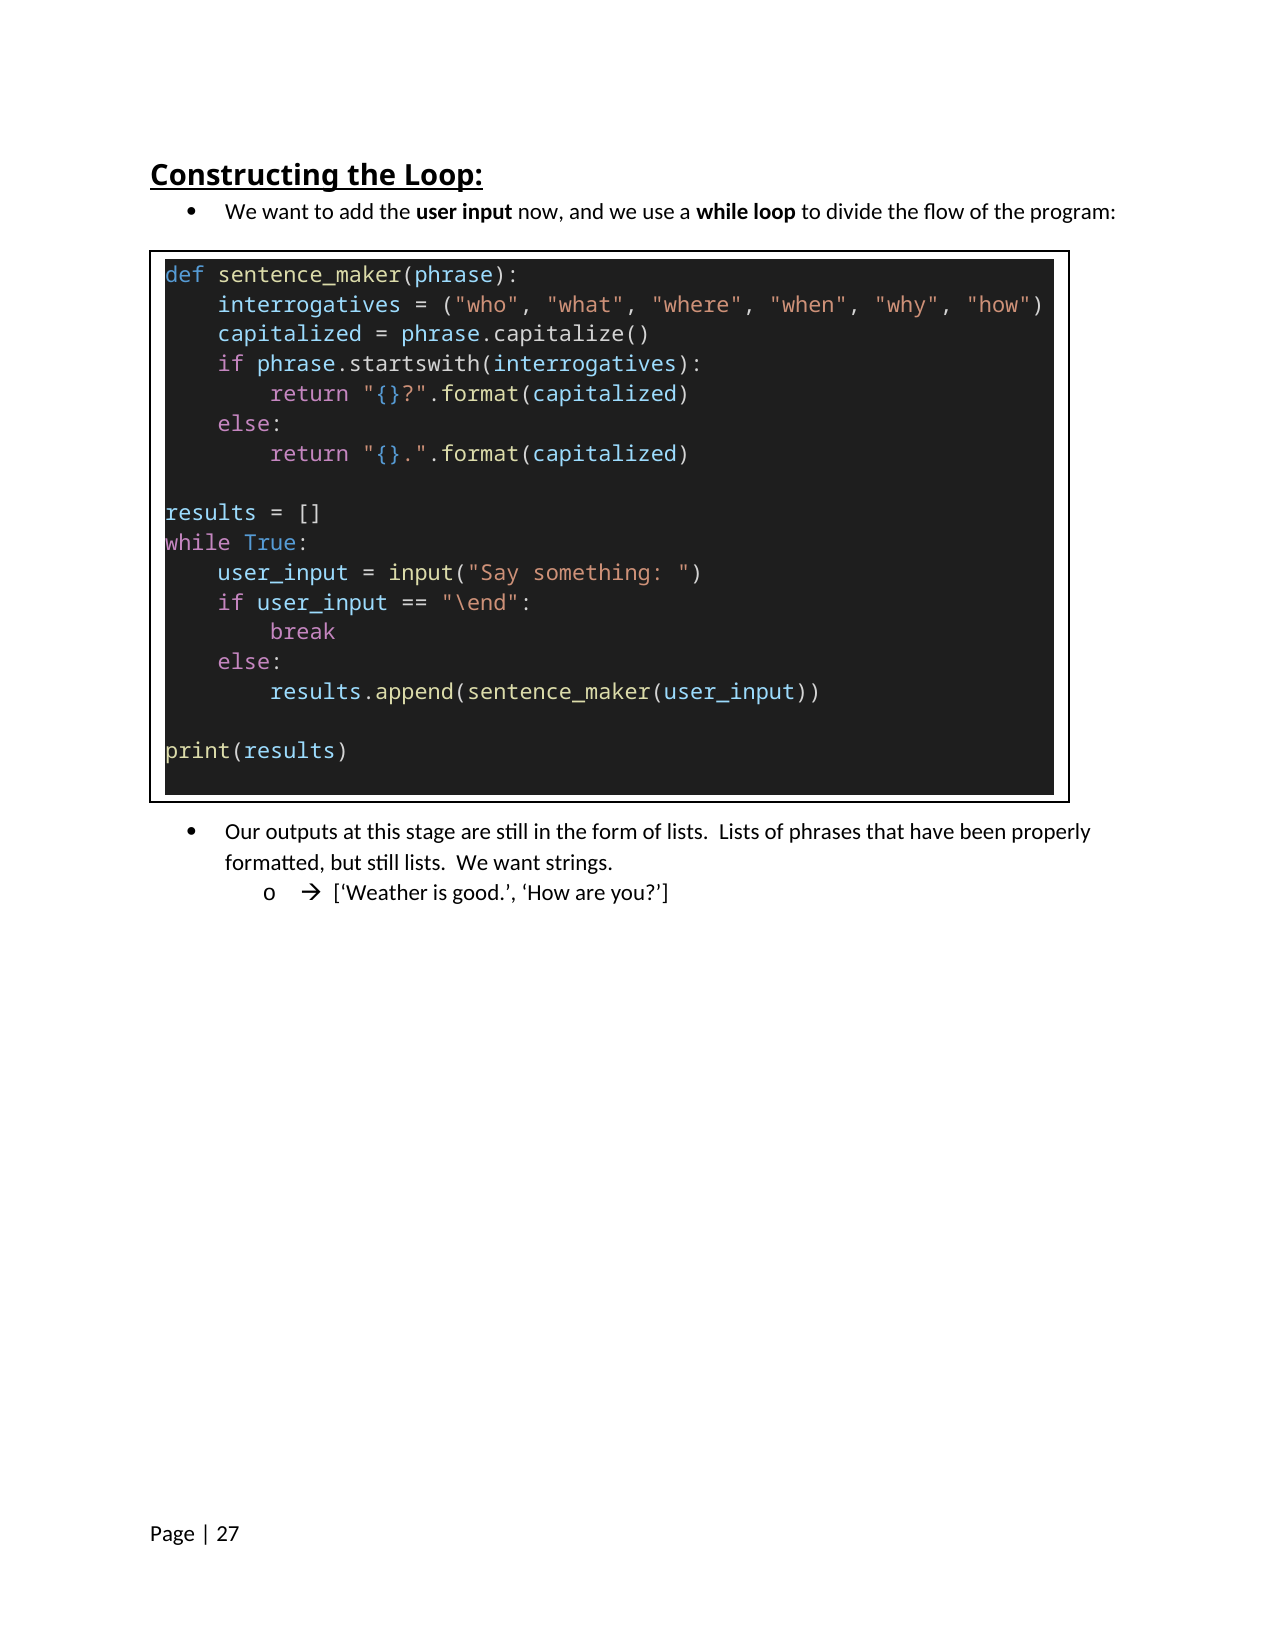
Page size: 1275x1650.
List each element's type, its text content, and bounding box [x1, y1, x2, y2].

subtitle Constructing the Loop: [150, 154, 1125, 194]
list Our outputs at this stage are still in the form of lists. Lists of phrases that have been properly formatted, but still lists. We want strings. [187, 227, 1125, 876]
list We want to add the user input now, and we use a while loop to divide the flow of the program: [187, 197, 1125, 225]
list [‘Weather is good.’, ‘How are you?’] [262, 878, 1125, 907]
